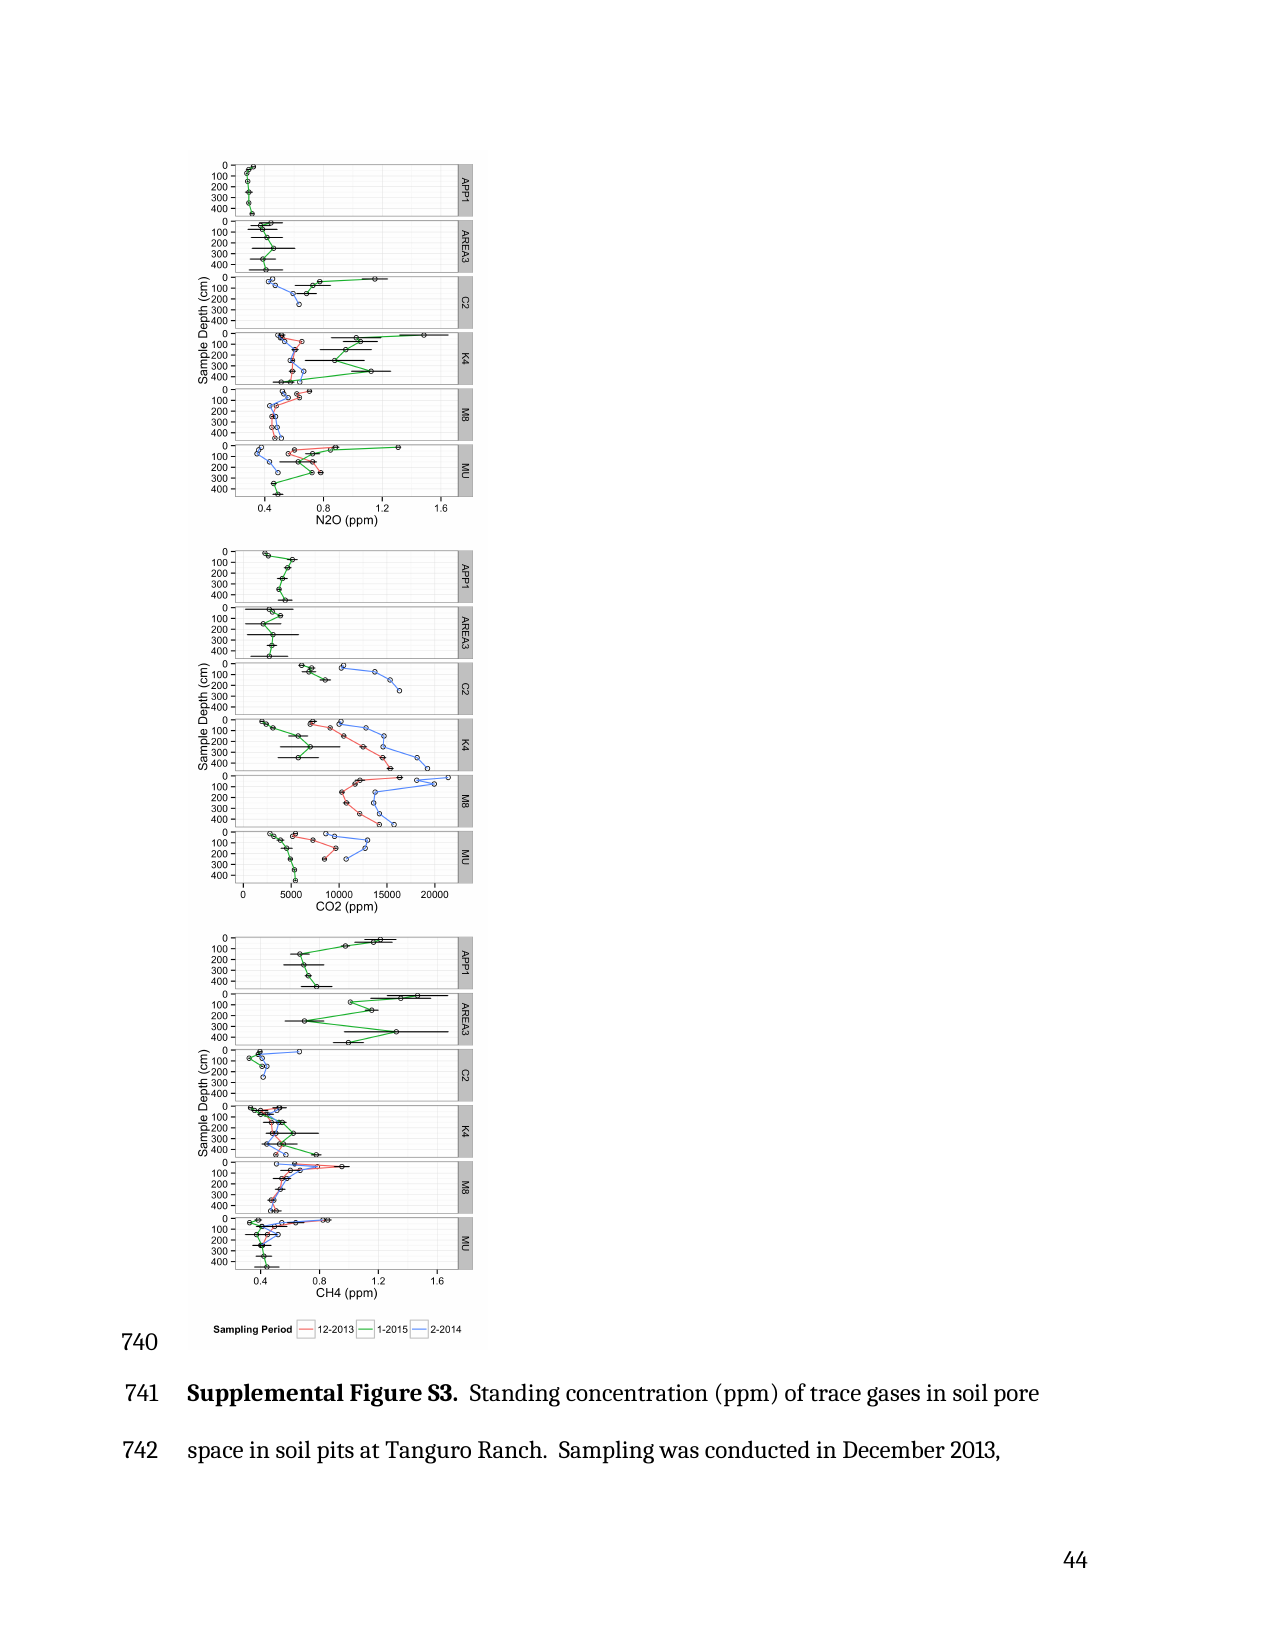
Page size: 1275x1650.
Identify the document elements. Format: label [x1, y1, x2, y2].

picture [187, 150, 488, 1350]
text [187, 1379, 1087, 1465]
